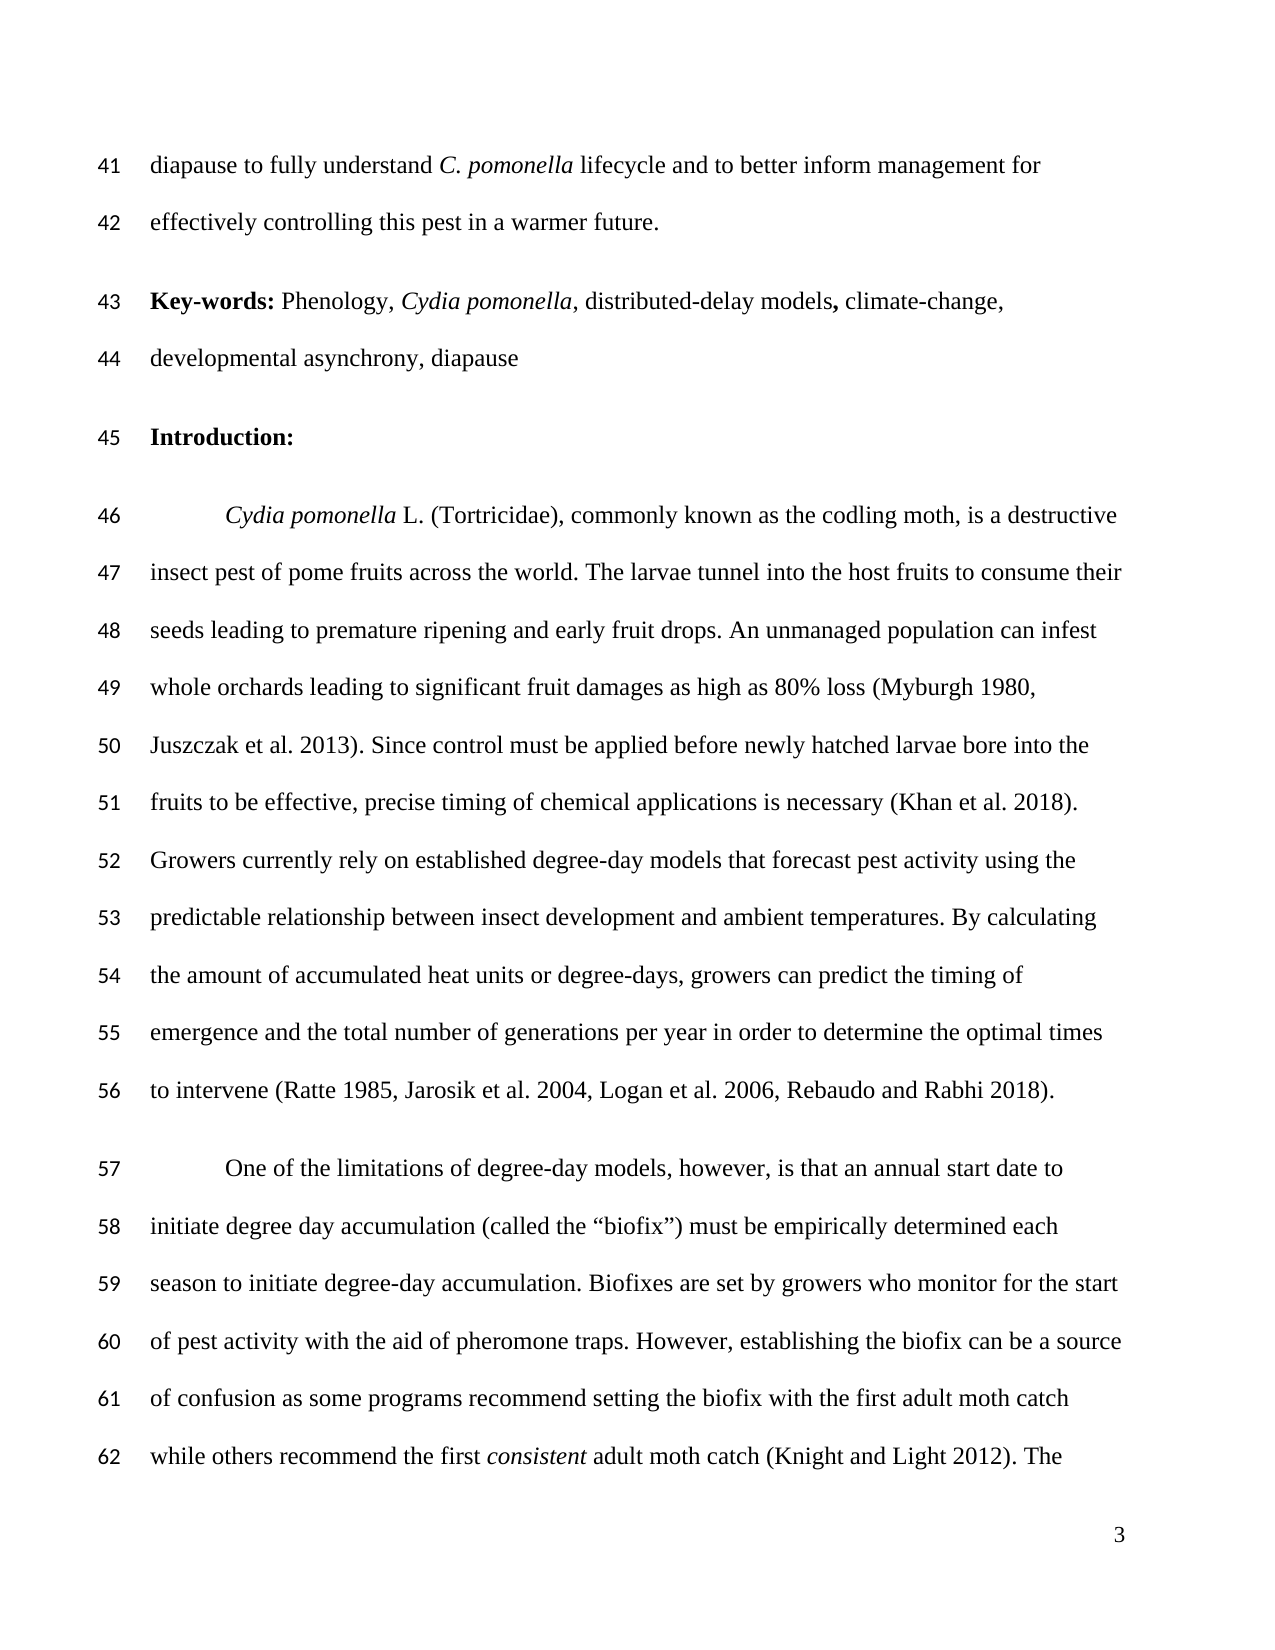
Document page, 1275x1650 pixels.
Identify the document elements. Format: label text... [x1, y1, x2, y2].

text Introduction: [150, 422, 1125, 450]
text Cydia pomonella L. (Tortricidae), commonly known as the codling moth, is a destructive insect pest of pome fruits across the world. The larvae tunnel into the host fruits to consume their seeds leading to premature ripening and early fruit drops. An unmanaged population can infest whole orchards leading to significant fruit damages as high as 80% loss (Myburgh 1980, Juszczak et al. 2013). Since control must be applied before newly hatched larvae bore into the fruits to be effective, precise timing of chemical applications is necessary (Khan et al. 2018). Growers currently rely on established degree-day models that forecast pest activity using the predictable relationship between insect development and ambient temperatures. By calculating the amount of accumulated heat units or degree-days, growers can predict the timing of emergence and the total number of generations per year in order to determine the optimal times to intervene (Ratte 1985, Jarosik et al. 2004, Logan et al. 2006, Rebaudo and Rabhi 2018). [150, 500, 1125, 1104]
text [150, 1153, 1125, 1469]
text Key-words: Phenology, Cydia pomonella, distributed-delay models, climate-change, developmental asynchrony, diapause [150, 286, 1125, 372]
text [150, 150, 1125, 236]
